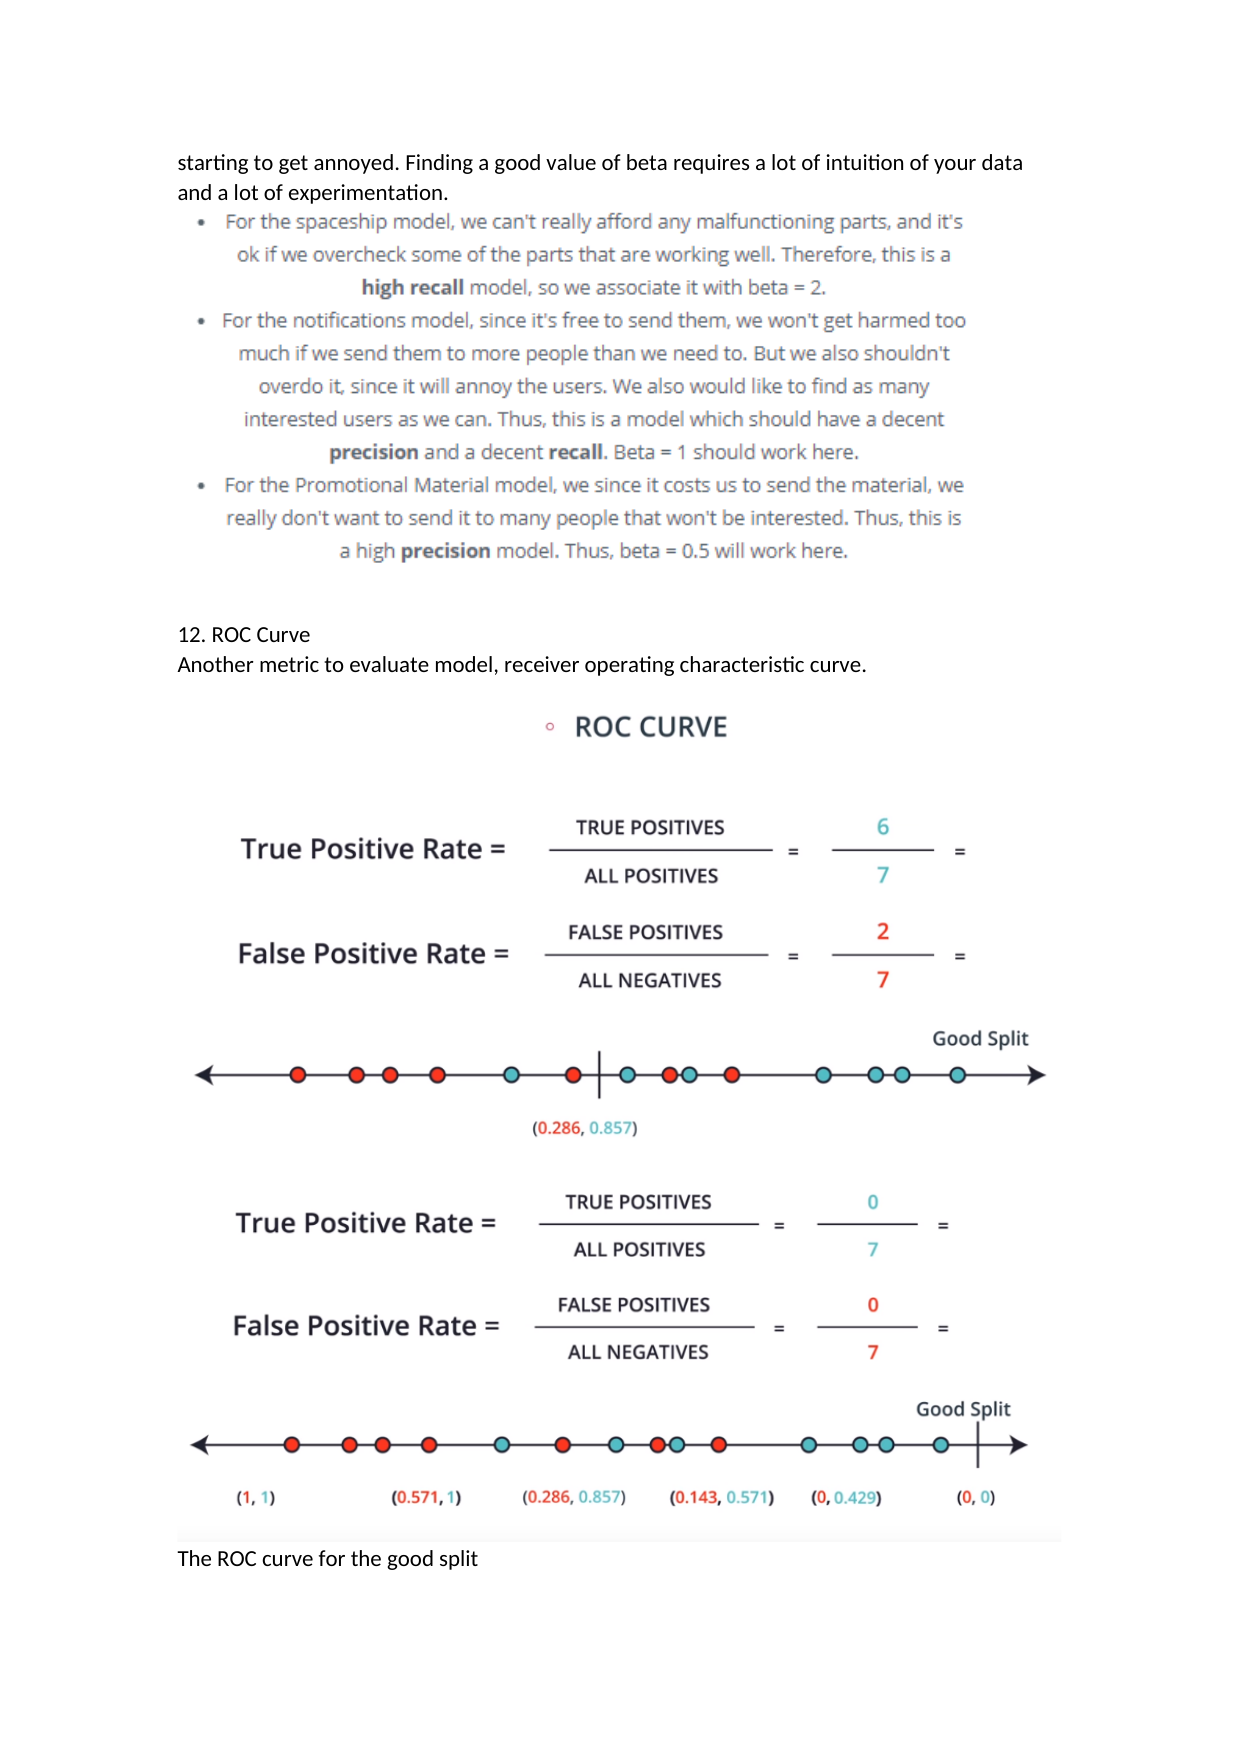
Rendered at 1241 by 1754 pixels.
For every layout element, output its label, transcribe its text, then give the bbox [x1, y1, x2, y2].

picture [177, 208, 989, 588]
list Another metric to evaluate model, receiver operating characteristic curve. [177, 650, 1063, 678]
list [177, 148, 1063, 206]
picture [177, 1154, 1062, 1542]
picture [177, 680, 1064, 1153]
list ROC Curve [177, 620, 1063, 648]
list The ROC curve for the good split [177, 1544, 1063, 1572]
